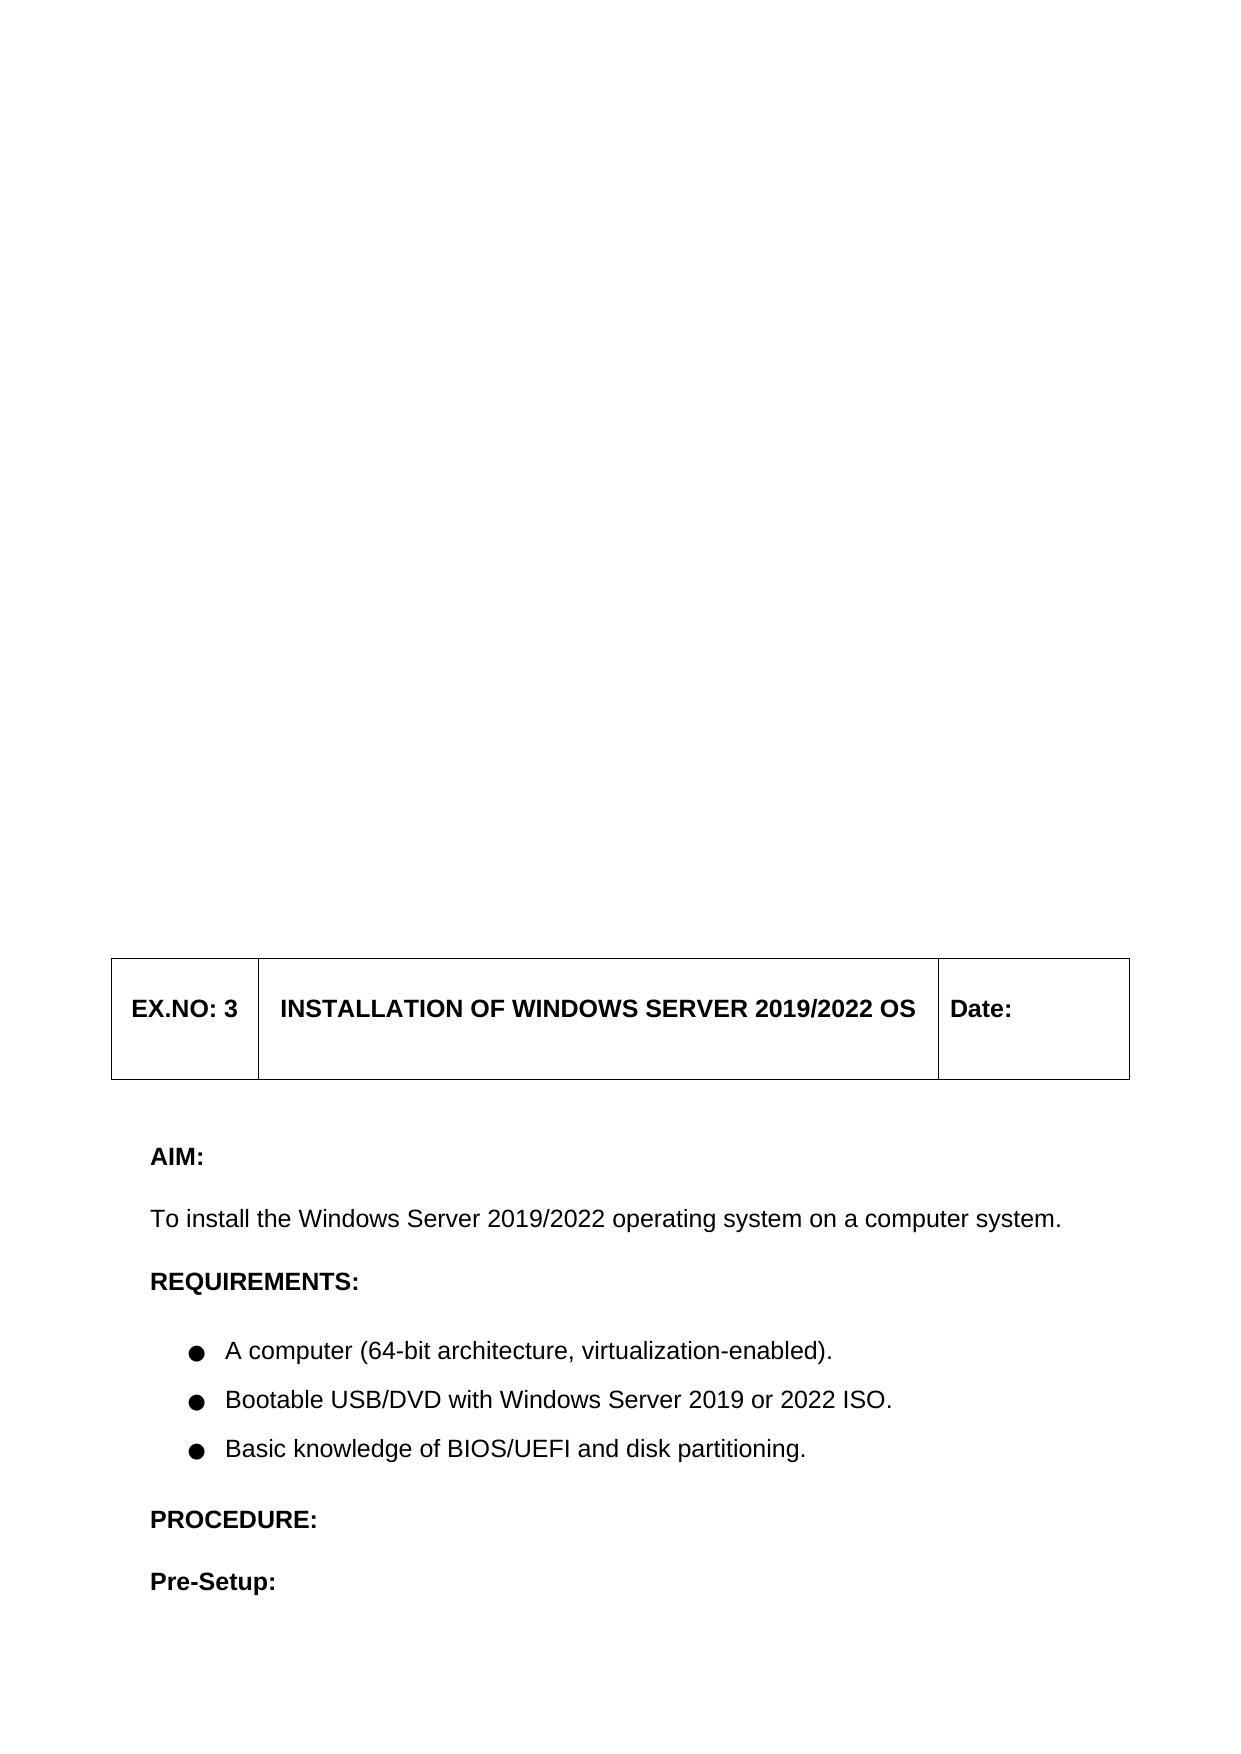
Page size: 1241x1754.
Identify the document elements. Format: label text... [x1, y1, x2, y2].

table_header INSTALLATION OF WINDOWS SERVER 2019/2022 OS [259, 959, 938, 1079]
text Pre-Setup: [150, 1567, 1090, 1596]
list Basic knowledge of BIOS/UEFI and disk partitioning. [187, 1427, 1090, 1470]
text To install the Windows Server 2019/2022 operating system on a computer system. [150, 1204, 1090, 1233]
list Bootable USB/DVD with Windows Server 2019 or 2022 ISO. [187, 1378, 1090, 1421]
subtitle AIM: [150, 1142, 1090, 1171]
list A computer (64-bit architecture, virtualization-enabled). [187, 1329, 1090, 1372]
table_header Date: [939, 959, 1129, 1079]
subtitle PROCEDURE: [150, 1505, 1090, 1534]
table_header EX.NO: 3 [112, 959, 258, 1079]
subtitle REQUIREMENTS: [150, 1267, 1090, 1295]
